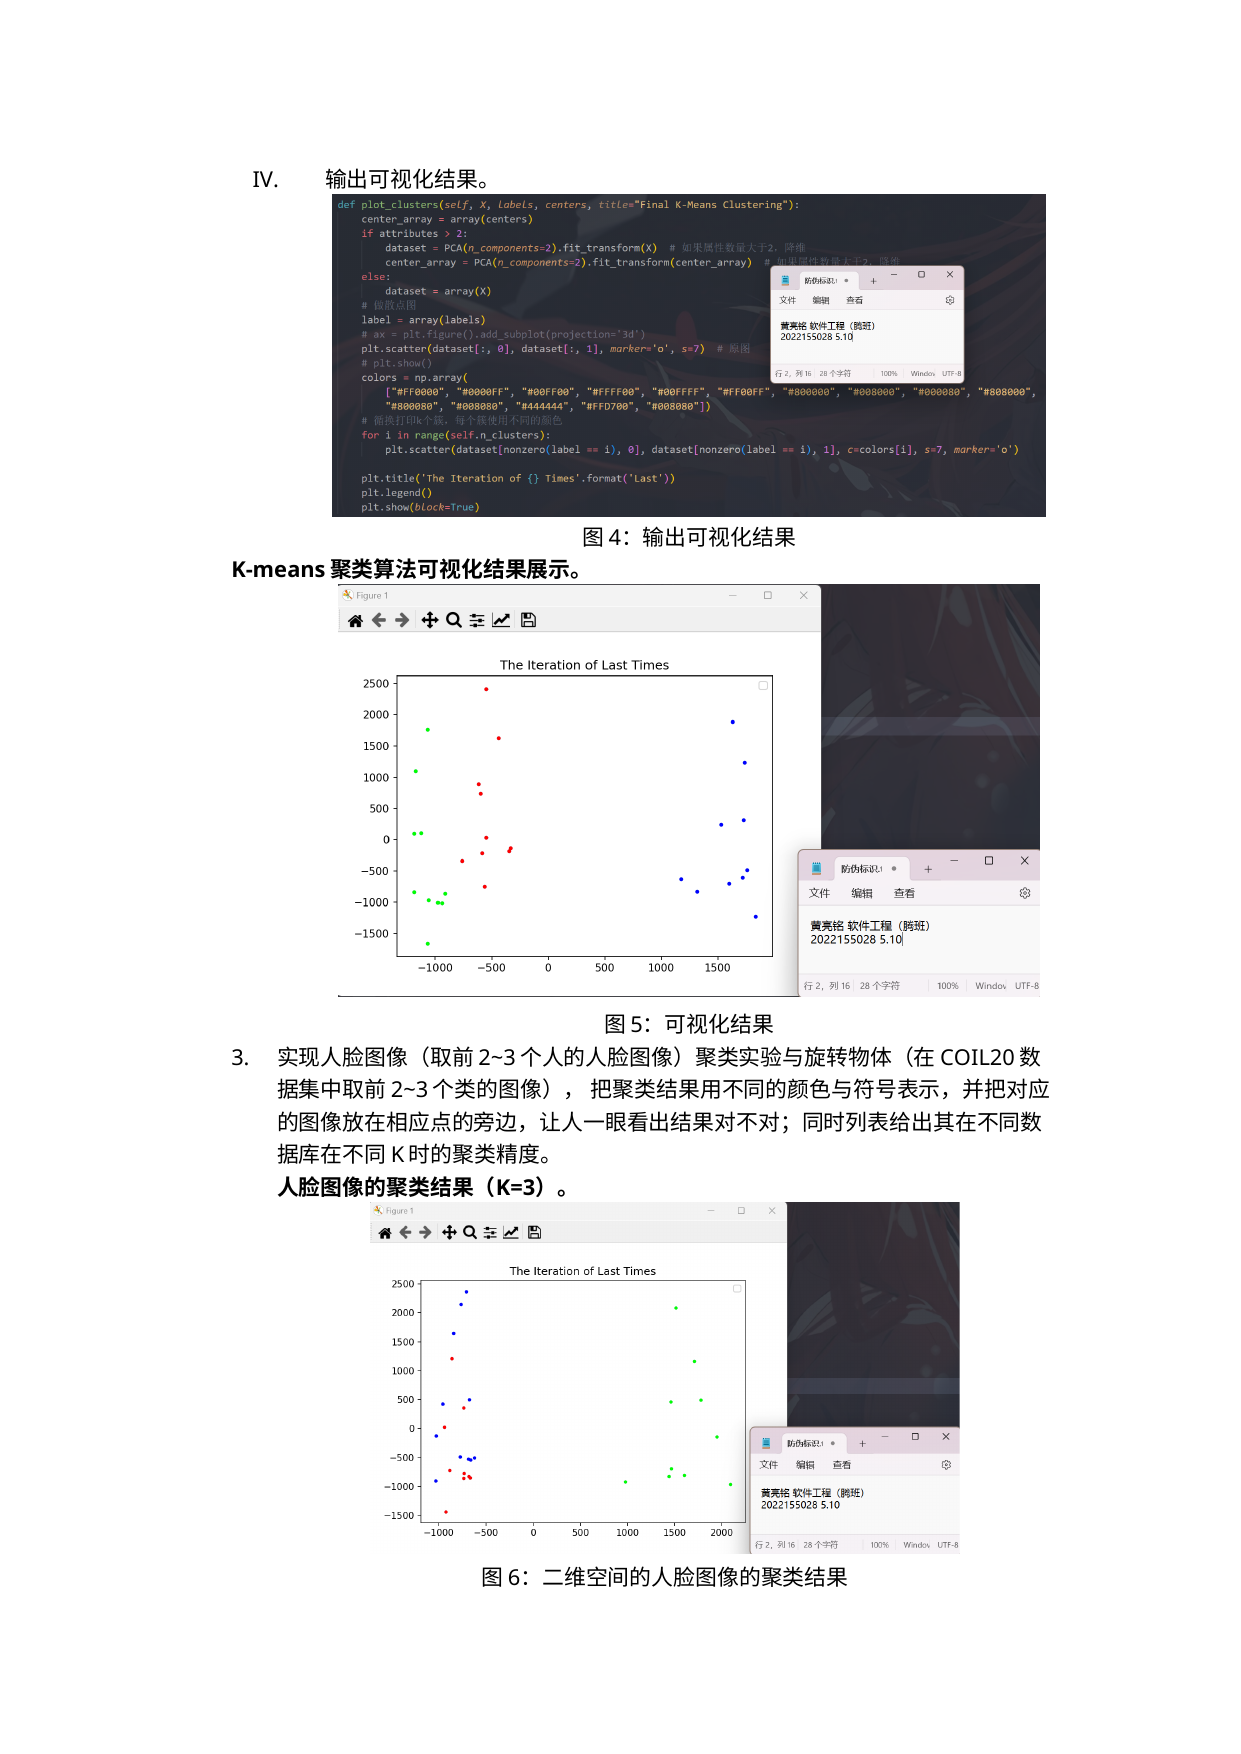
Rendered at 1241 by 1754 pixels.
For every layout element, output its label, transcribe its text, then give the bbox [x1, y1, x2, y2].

text 图4：输出可视化结果 [325, 519, 1053, 552]
list 实现人脸图像（取前2~3个人的人脸图像）聚类实验与旋转物体（在COIL20数据集中取前2~3个类的图像）， 把聚类结果用不同的颜色与符号表示，并把对应的图像放在相应点的旁边，让人一眼看出结果对不对；同时列表给出其在不同数据库在不同K时的聚类精度。 [231, 1039, 1053, 1169]
text K-means聚类算法可视化结果展示。 [231, 552, 1053, 584]
picture [338, 584, 1040, 997]
picture [332, 194, 1046, 517]
text 人脸图像的聚类结果（K=3）。 [277, 1169, 1053, 1202]
text 图5：可视化结果 [325, 1007, 1053, 1039]
text 图6：二维空间的人脸图像的聚类结果 [277, 1559, 1053, 1592]
list 输出可视化结果。 [279, 162, 1053, 194]
picture [370, 1202, 960, 1554]
